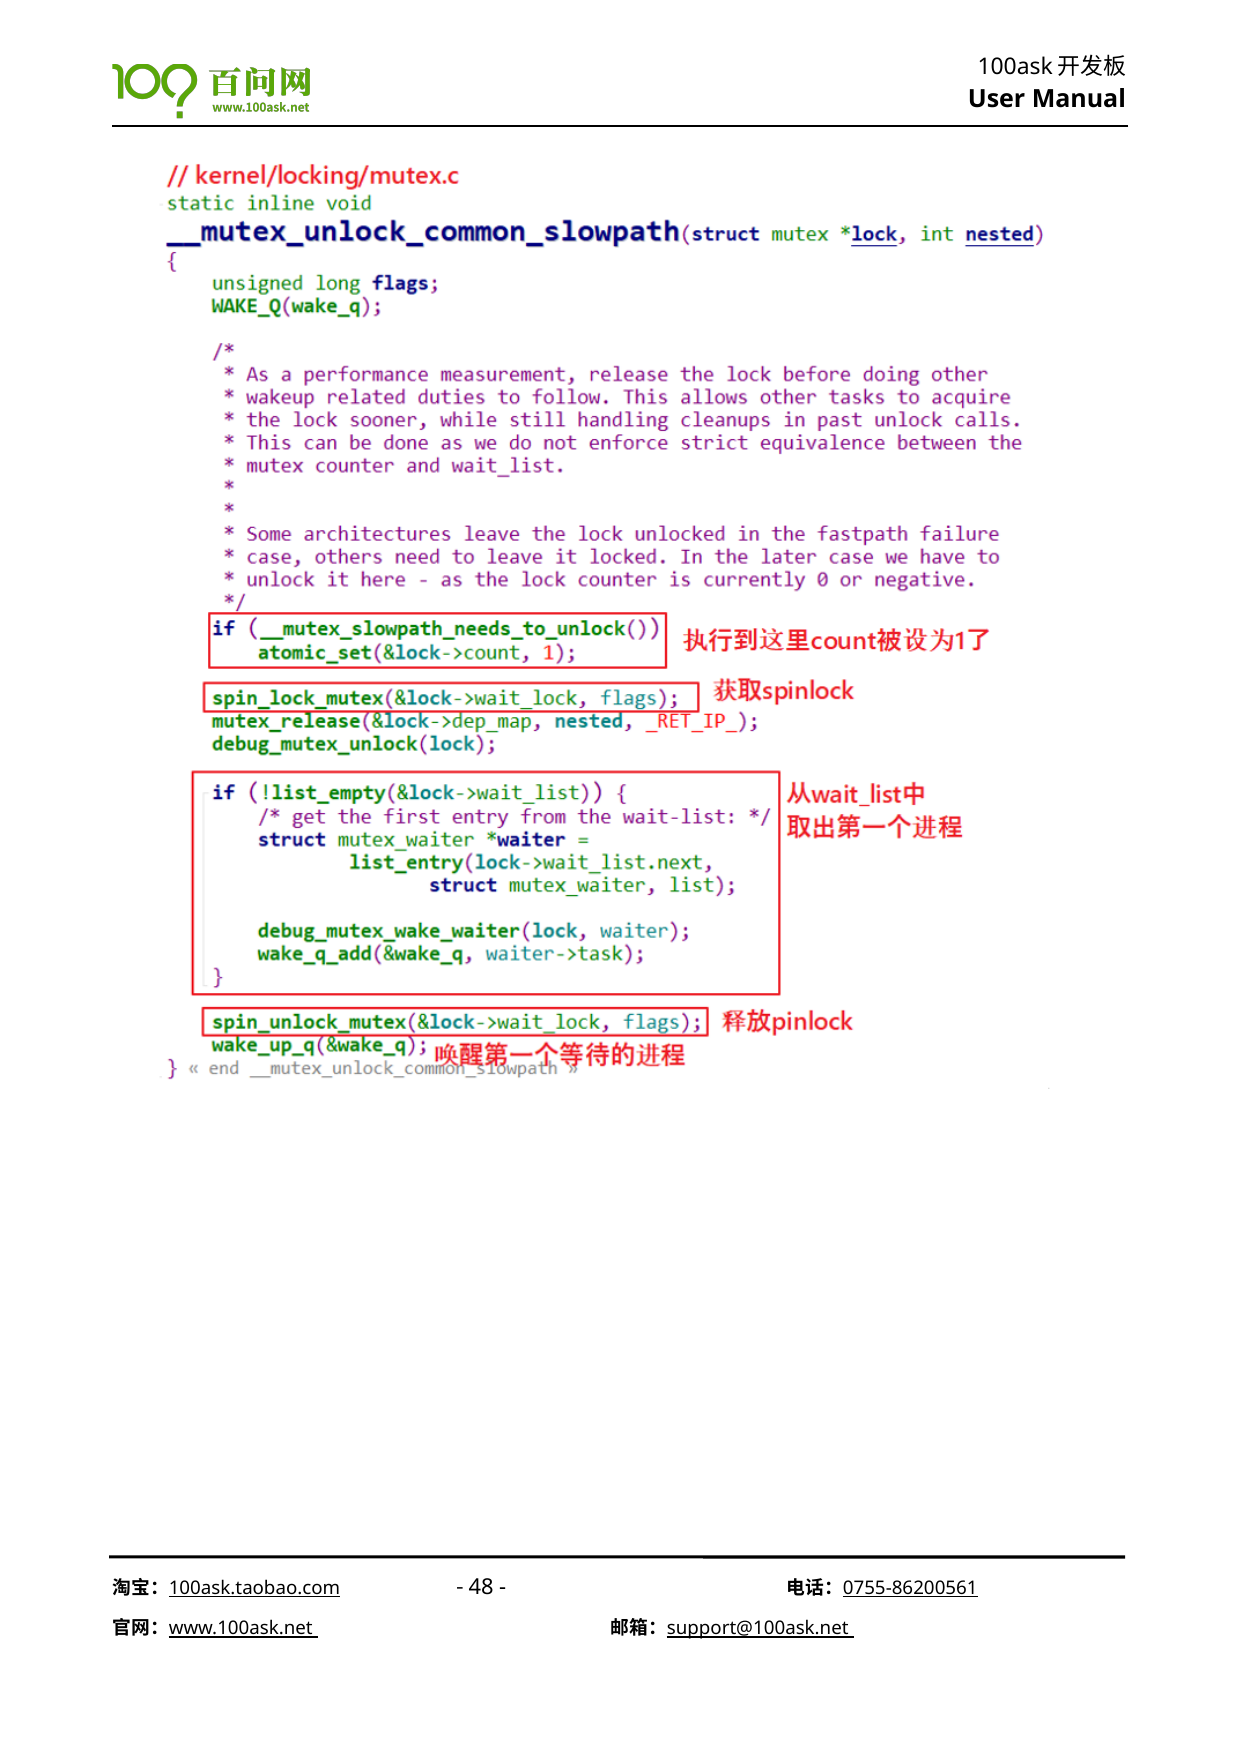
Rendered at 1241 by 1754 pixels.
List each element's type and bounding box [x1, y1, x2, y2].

picture [156, 154, 1050, 1089]
picture [112, 64, 310, 124]
